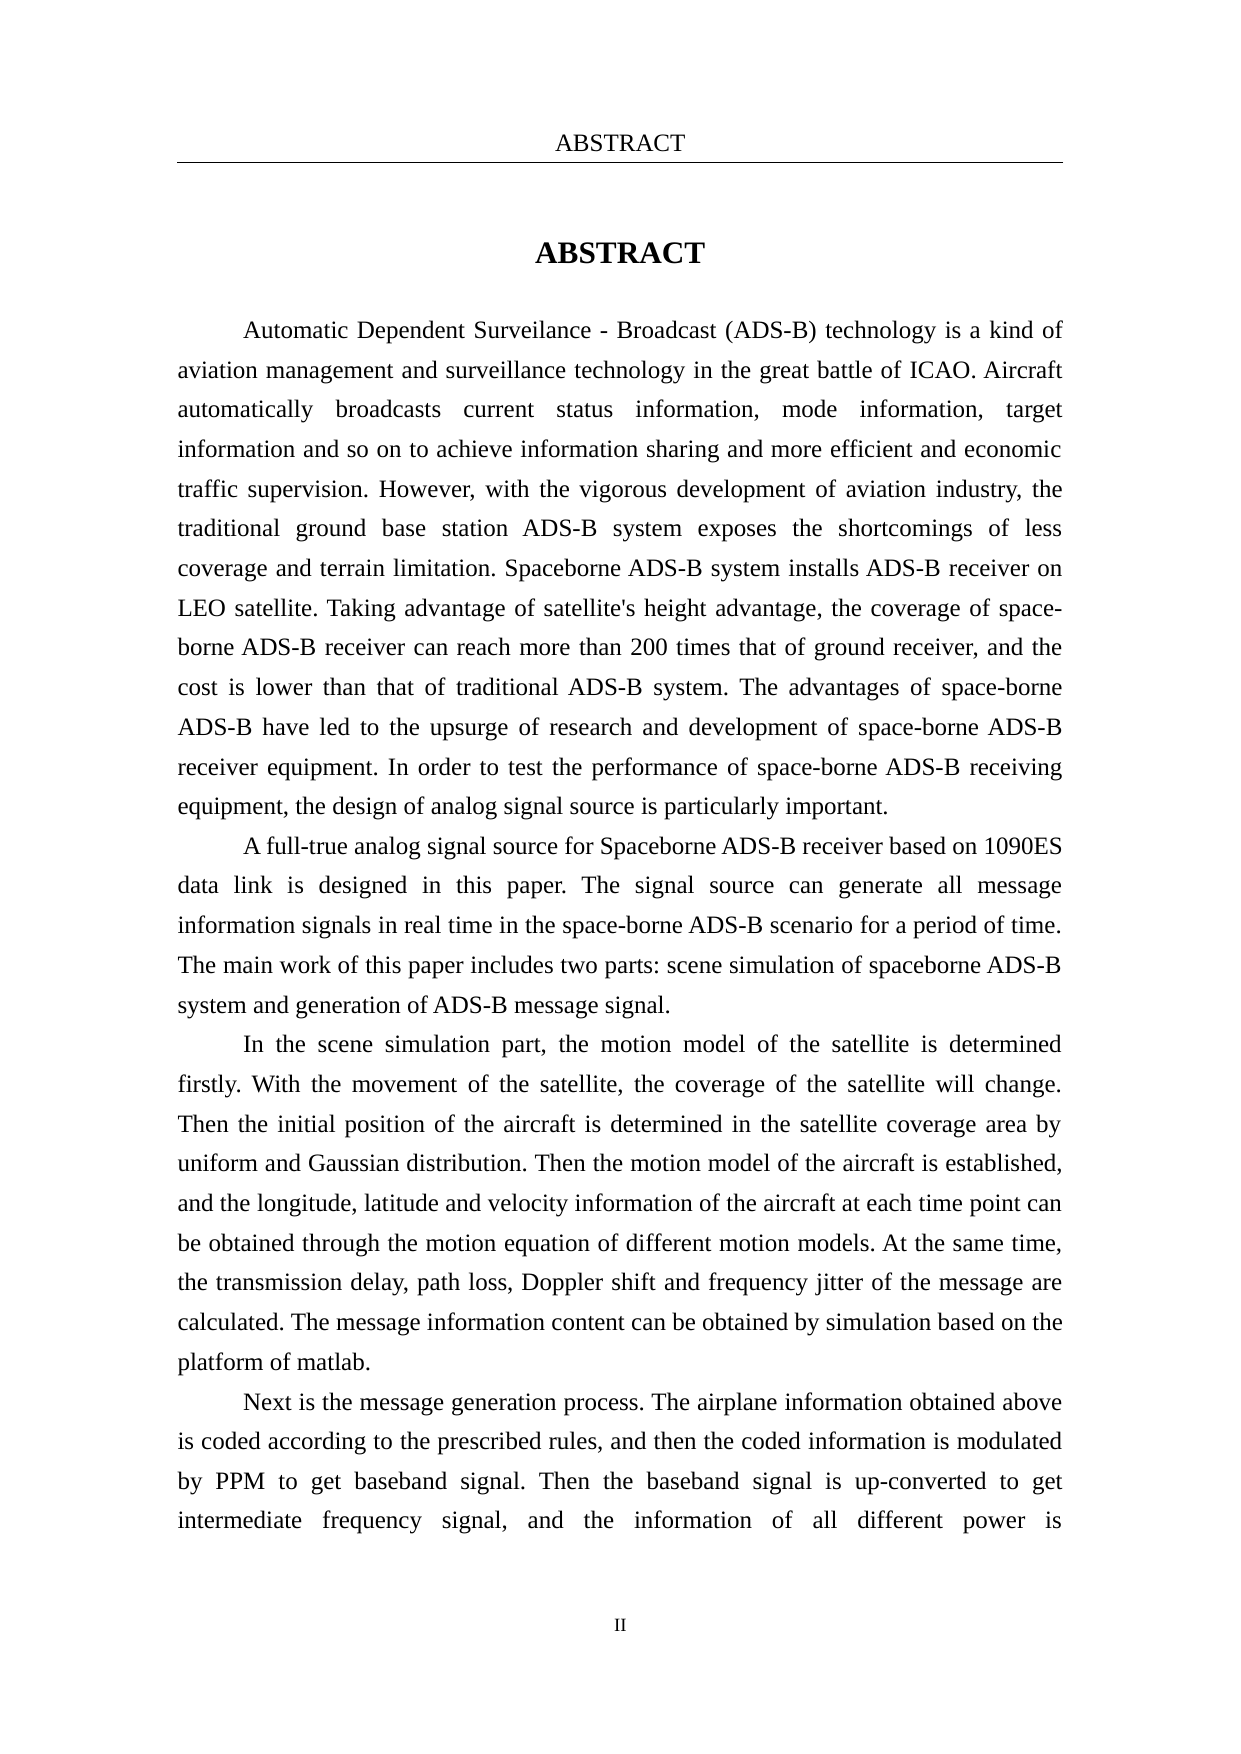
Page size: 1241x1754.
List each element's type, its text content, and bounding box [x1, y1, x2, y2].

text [177, 1381, 1063, 1540]
text ABSTRACT [177, 232, 1063, 272]
text In the scene simulation part, the motion model of the satellite is determined firstly. With the movement of the satellite, the coverage of the satellite will change. Then the initial position of the aircraft is determined in the satellite coverage area by uniform and Gaussian distribution. Then the motion model of the aircraft is established, and the longitude, latitude and velocity information of the aircraft at each time point can be obtained through the motion equation of different motion models. At the same time, the transmission delay, path loss, Doppler shift and frequency jitter of the message are calculated. The message information content can be obtained by simulation based on the platform of matlab. [177, 1024, 1063, 1381]
text A full-true analog signal source for Spaceborne ADS-B receiver based on 1090ES data link is designed in this paper. The signal source can generate all message information signals in real time in the space-borne ADS-B scenario for a period of time. The main work of this paper includes two parts: scene simulation of spaceborne ADS-B system and generation of ADS-B message signal. [177, 826, 1063, 1024]
text Automatic Dependent Surveilance - Broadcast (ADS-B) technology is a kind of aviation management and surveillance technology in the great battle of ICAO. Aircraft automatically broadcasts current status information, mode information, target information and so on to achieve information sharing and more efficient and economic traffic supervision. However, with the vigorous development of aviation industry, the traditional ground base station ADS-B system exposes the shortcomings of less coverage and terrain limitation. Spaceborne ADS-B system installs ADS-B receiver on LEO satellite. Taking advantage of satellite's height advantage, the coverage of space-borne ADS-B receiver can reach more than 200 times that of ground receiver, and the cost is lower than that of traditional ADS-B system. The advantages of space-borne ADS-B have led to the upsurge of research and development of space-borne ADS-B receiver equipment. In order to test the performance of space-borne ADS-B receiving equipment, the design of analog signal source is particularly important. [177, 309, 1063, 826]
